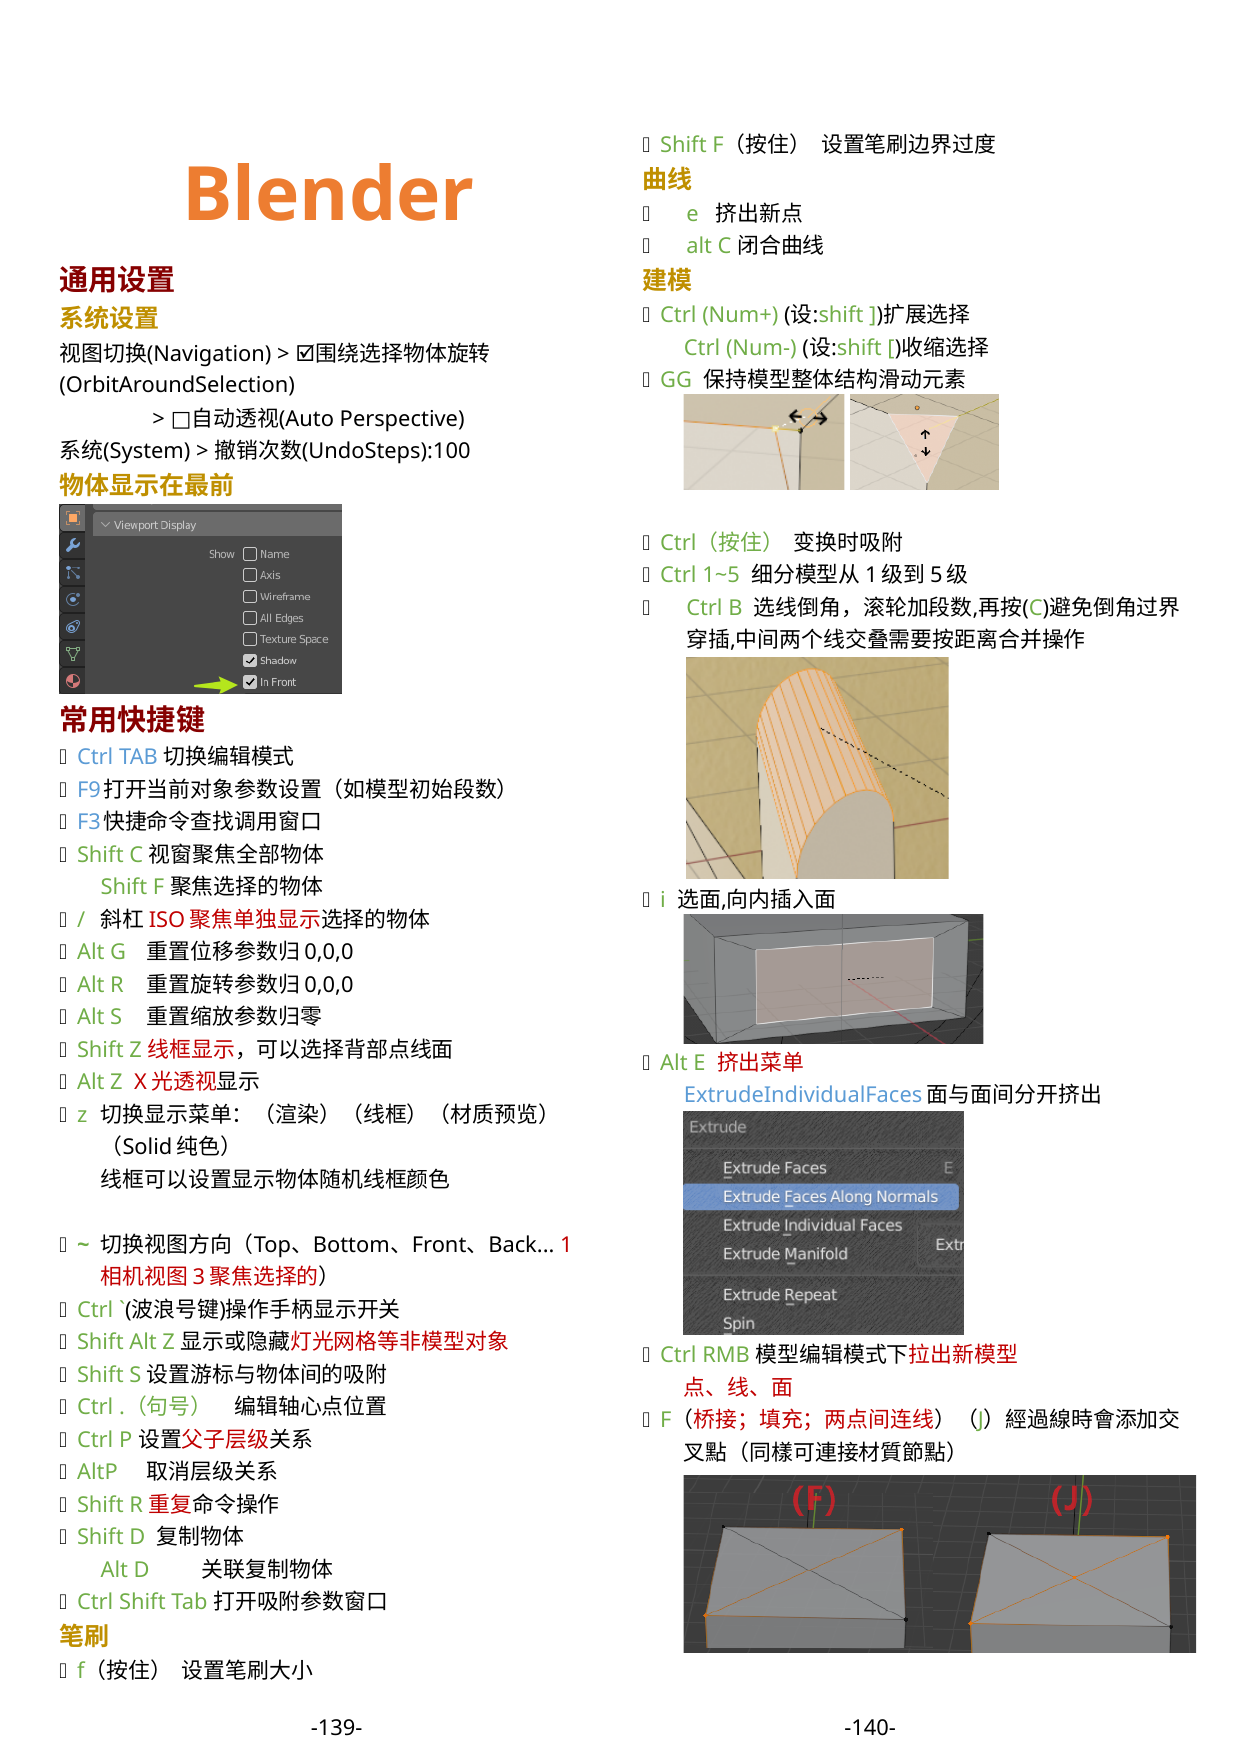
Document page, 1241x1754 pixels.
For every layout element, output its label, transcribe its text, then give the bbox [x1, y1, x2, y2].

list Ctrl RMB 模型编辑模式下拉出新模型 点、线、面 [642, 1337, 1181, 1402]
picture [59, 504, 342, 694]
picture [850, 394, 999, 490]
list Alt R 重置旋转参数归0,0,0 [59, 966, 598, 999]
subtitle 建模 [642, 260, 1181, 297]
list Shift F（按住） 设置笔刷边界过度 [642, 127, 1181, 159]
list Ctrl `(波浪号键)操作手柄显示开关 [59, 1291, 598, 1324]
list Ctrl 1~5 细分模型从1级到5级 [642, 557, 1181, 589]
list Ctrl (Num+) (设:shift ])扩展选择 Ctrl (Num-) (设:shift [)收缩选择 [642, 297, 1181, 362]
list Ctrl .（句号） 编辑轴心点位置 [59, 1389, 598, 1421]
list Ctrl TAB 切换编辑模式 [59, 739, 598, 771]
list Shift C 视窗聚焦全部物体 Shift F 聚焦选择的物体 [59, 836, 598, 901]
list Ctrl（按住） 变换时吸附 [642, 524, 1181, 557]
list Shift Alt Z 显示或隐藏灯光网格等非模型对象 [59, 1324, 598, 1356]
text 视图切换(Navigation) > 围绕选择物体旋转(OrbitAroundSelection) [59, 335, 598, 400]
list e 挤出新点 [642, 195, 1181, 228]
list Alt S 重置缩放参数归零 [59, 999, 598, 1031]
list z 切换显示菜单：（渲染）（线框）（材质预览）（Solid纯色） 线框可以设置显示物体随机线框颜色 [59, 1096, 598, 1226]
list Ctrl Shift Tab 打开吸附参数窗口 [59, 1584, 598, 1616]
text > □自动透视(Auto Perspective) [59, 400, 598, 433]
list ~ 切换视图方向（Top、Bottom、Front、Back... 1相机视图3聚焦选择的） [59, 1226, 598, 1291]
list Alt Z X光透视显示 [59, 1064, 598, 1096]
list f（按住） 设置笔刷大小 [59, 1652, 598, 1685]
list AltP 取消层级关系 [59, 1454, 598, 1486]
list Shift Z 线框显示，可以选择背部点线面 [59, 1031, 598, 1064]
list Ctrl P 设置父子层级关系 [59, 1421, 598, 1454]
picture [683, 1475, 1197, 1653]
list Shift S 设置游标与物体间的吸附 [59, 1356, 598, 1389]
list alt C 闭合曲线 [642, 228, 1181, 260]
subtitle 笔刷 [59, 1616, 598, 1652]
subtitle 系统设置 [59, 299, 598, 335]
picture [683, 914, 984, 1044]
subtitle 曲线 [642, 159, 1181, 195]
subtitle 通用设置 [59, 257, 598, 299]
subtitle 常用快捷键 [59, 696, 598, 739]
text Blender [59, 127, 598, 257]
list F3 快捷命令查找调用窗口 [59, 804, 598, 836]
list Alt G 重置位移参数归0,0,0 [59, 934, 598, 966]
picture [683, 394, 845, 490]
list / 斜杠ISO聚焦单独显示选择的物体 [59, 901, 598, 934]
subtitle 物体显示在最前 [59, 465, 598, 501]
text 系统(System) > 撤销次数(UndoSteps):100 [59, 433, 598, 465]
list Shift D 复制物体 Alt D 关联复制物体 [59, 1519, 598, 1584]
list Shift R 重复命令操作 [59, 1486, 598, 1519]
picture [683, 1111, 964, 1335]
picture [686, 657, 949, 879]
list F9 打开当前对象参数设置（如模型初始段数） [59, 771, 598, 804]
